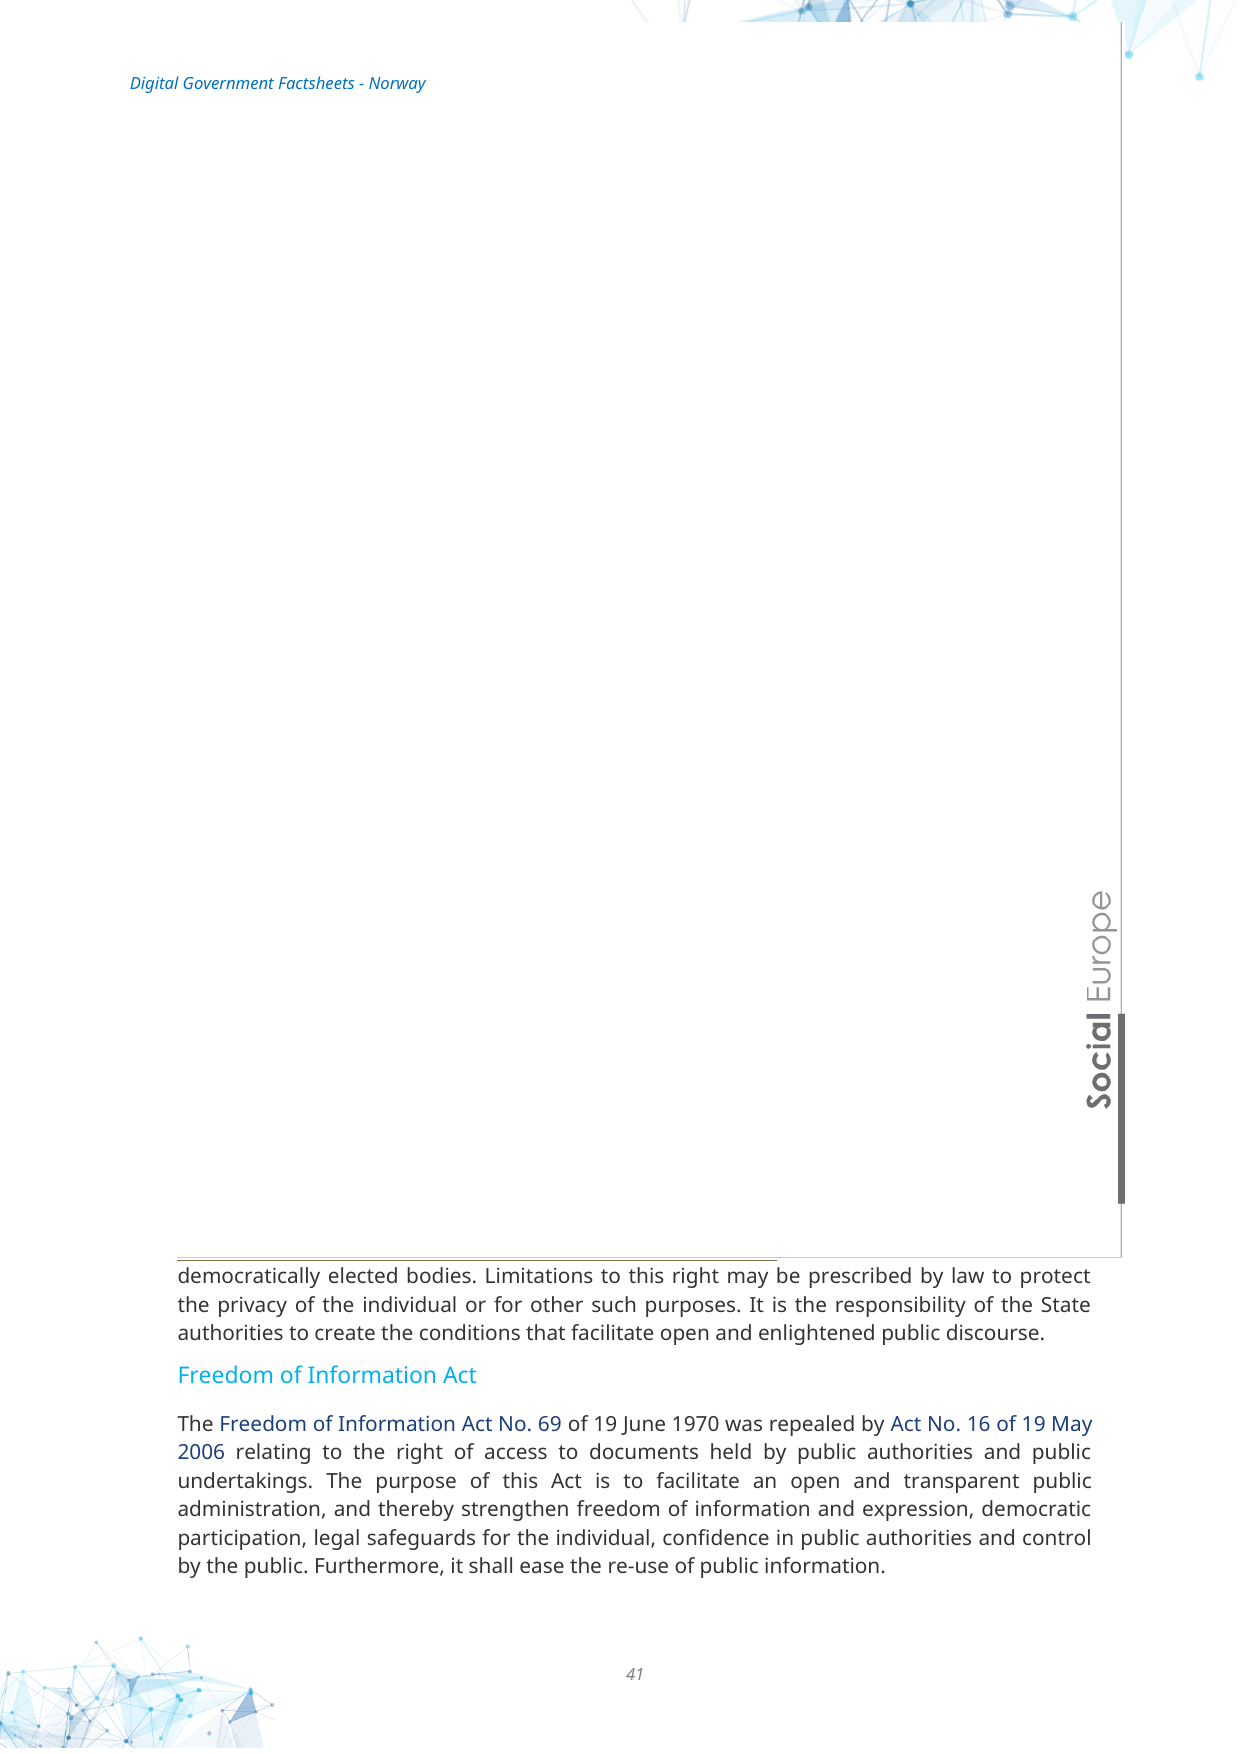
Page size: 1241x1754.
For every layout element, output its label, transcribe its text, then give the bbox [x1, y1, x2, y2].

picture [177, 22, 1125, 1258]
text According to Article 100, everyone has a right of access to documents of the State and municipal administration, as well as a right to follow the proceedings of the courts and democratically elected bodies. Limitations to this right may be prescribed by law to protect the privacy of the individual or for other such purposes. It is the responsibility of the State authorities to create the conditions that facilitate open and enlightened public discourse. [177, 1261, 1092, 1347]
text The Freedom of Information Act No. 69 of 19 June 1970 was repealed by Act No. 16 of 19 May 2006 relating to the right of access to documents held by public authorities and public undertakings. The purpose of this Act is to facilitate an open and transparent public administration, and thereby strengthen freedom of information and expression, democratic participation, legal safeguards for the individual, confidence in public authorities and control by the public. Furthermore, it shall ease the re-use of public information. [177, 1409, 1092, 1580]
subtitle Freedom of Information Act [177, 1359, 1092, 1390]
